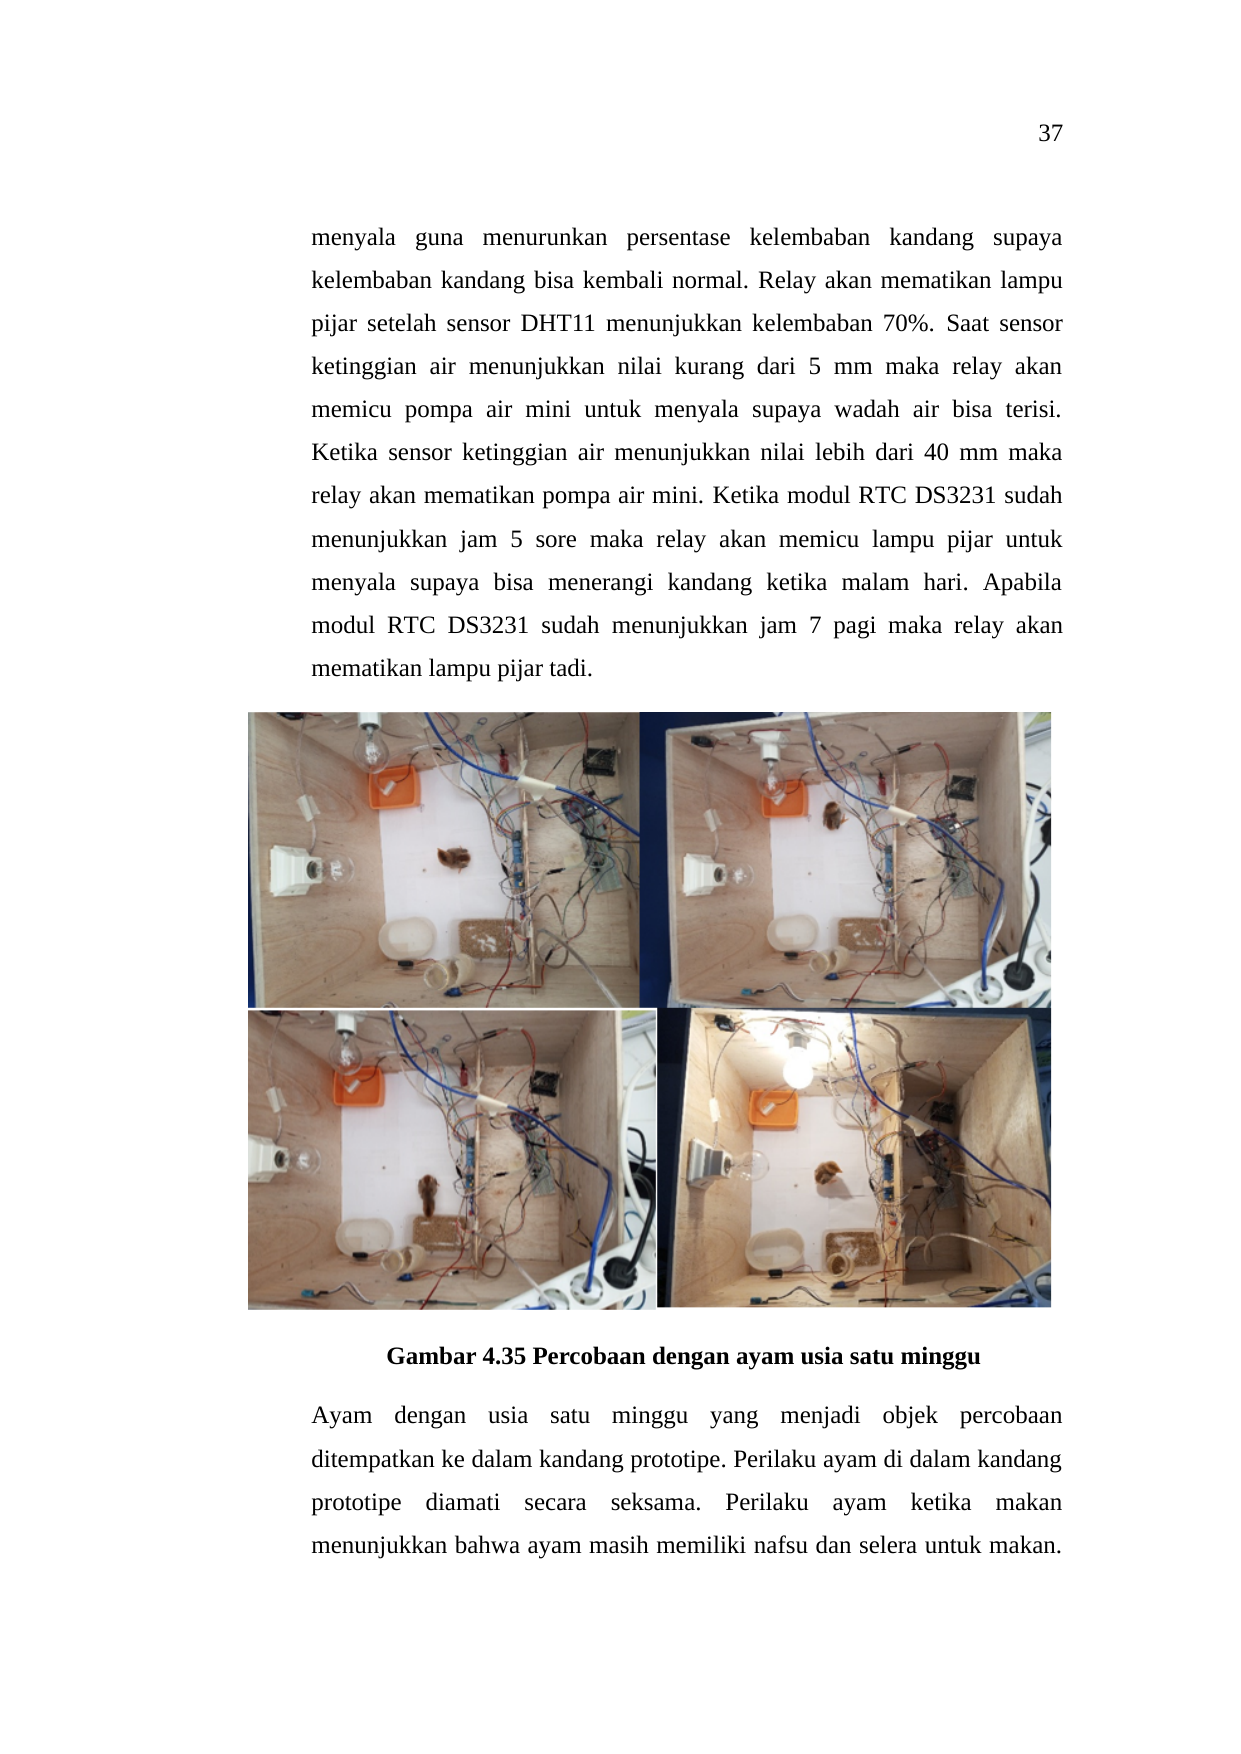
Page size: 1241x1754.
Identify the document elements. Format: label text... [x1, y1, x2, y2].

picture [248, 712, 1052, 1310]
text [311, 1401, 1063, 1559]
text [311, 222, 1063, 682]
